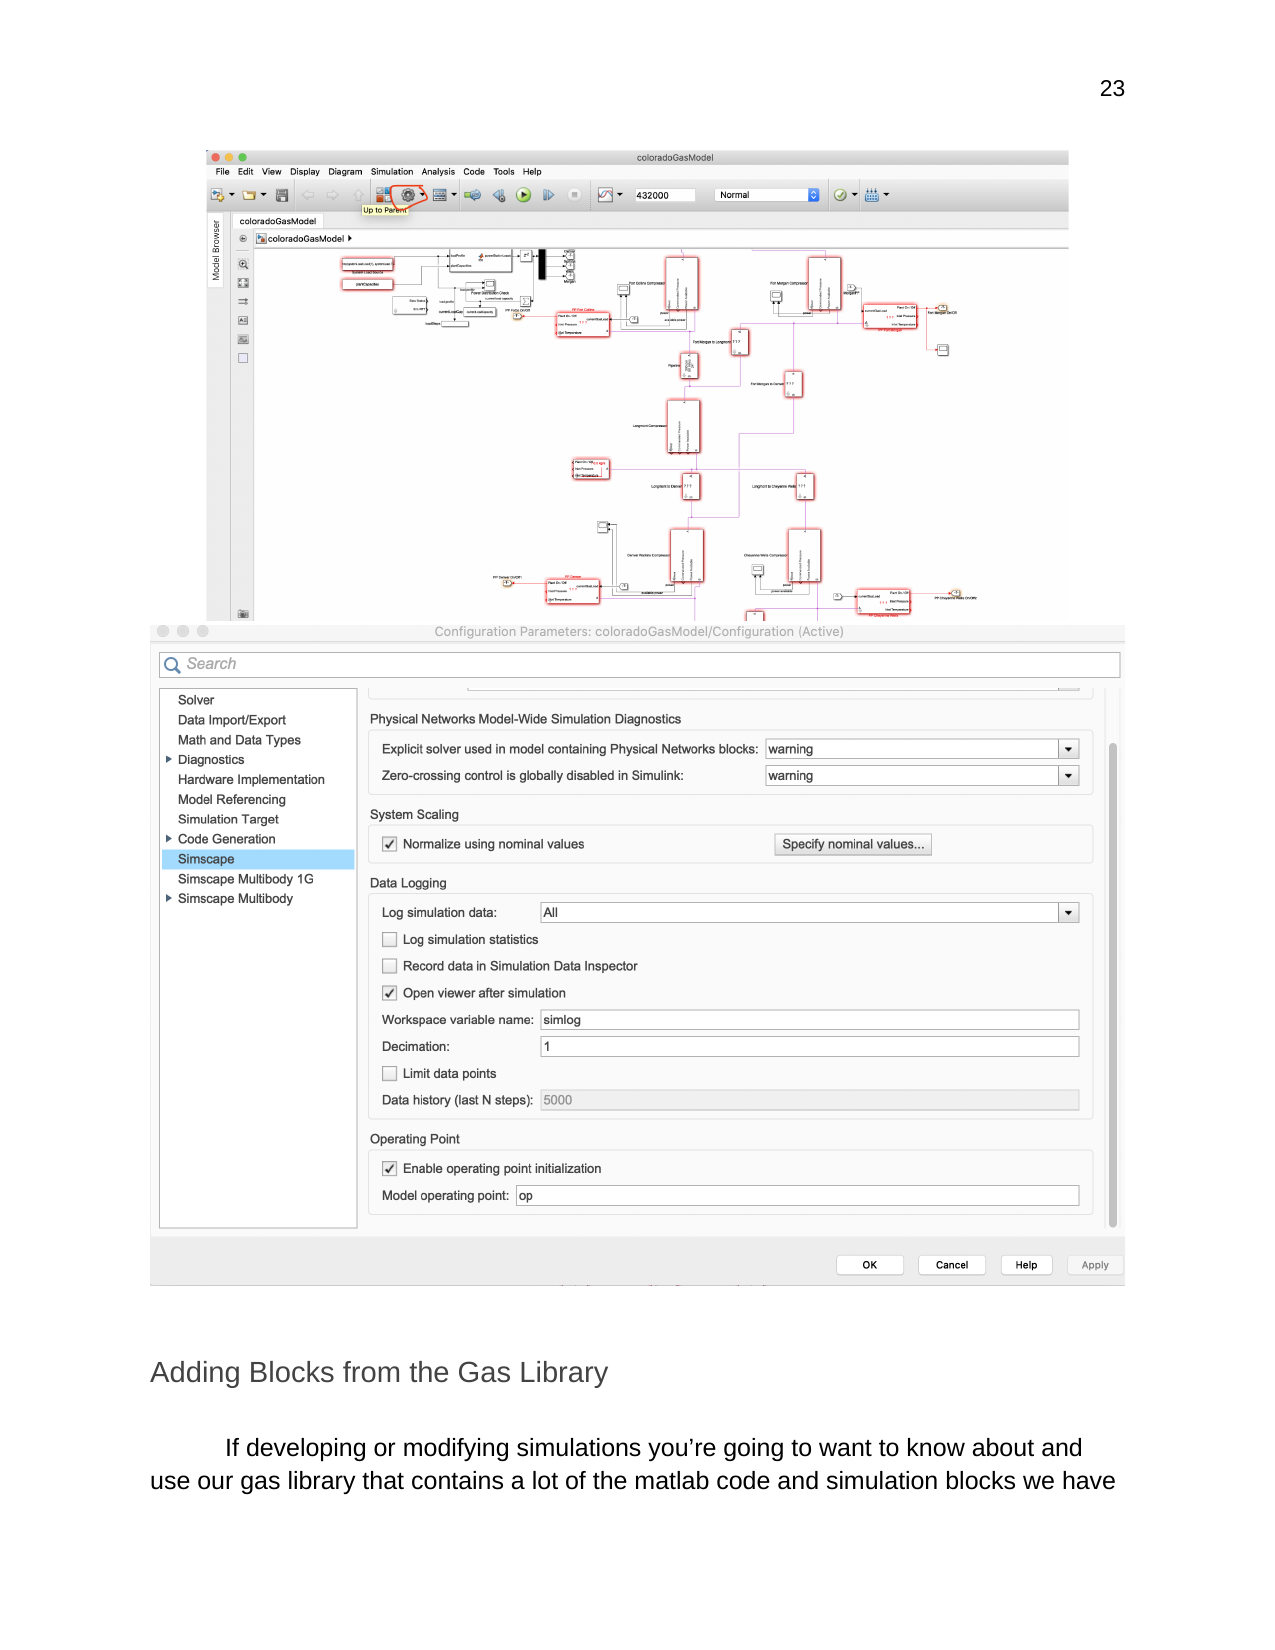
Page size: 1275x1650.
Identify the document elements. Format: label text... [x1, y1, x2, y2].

subtitle Adding Blocks from the Gas Library [150, 1356, 1125, 1389]
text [150, 1433, 1125, 1494]
picture [150, 625, 1125, 1286]
picture [206, 150, 1069, 621]
